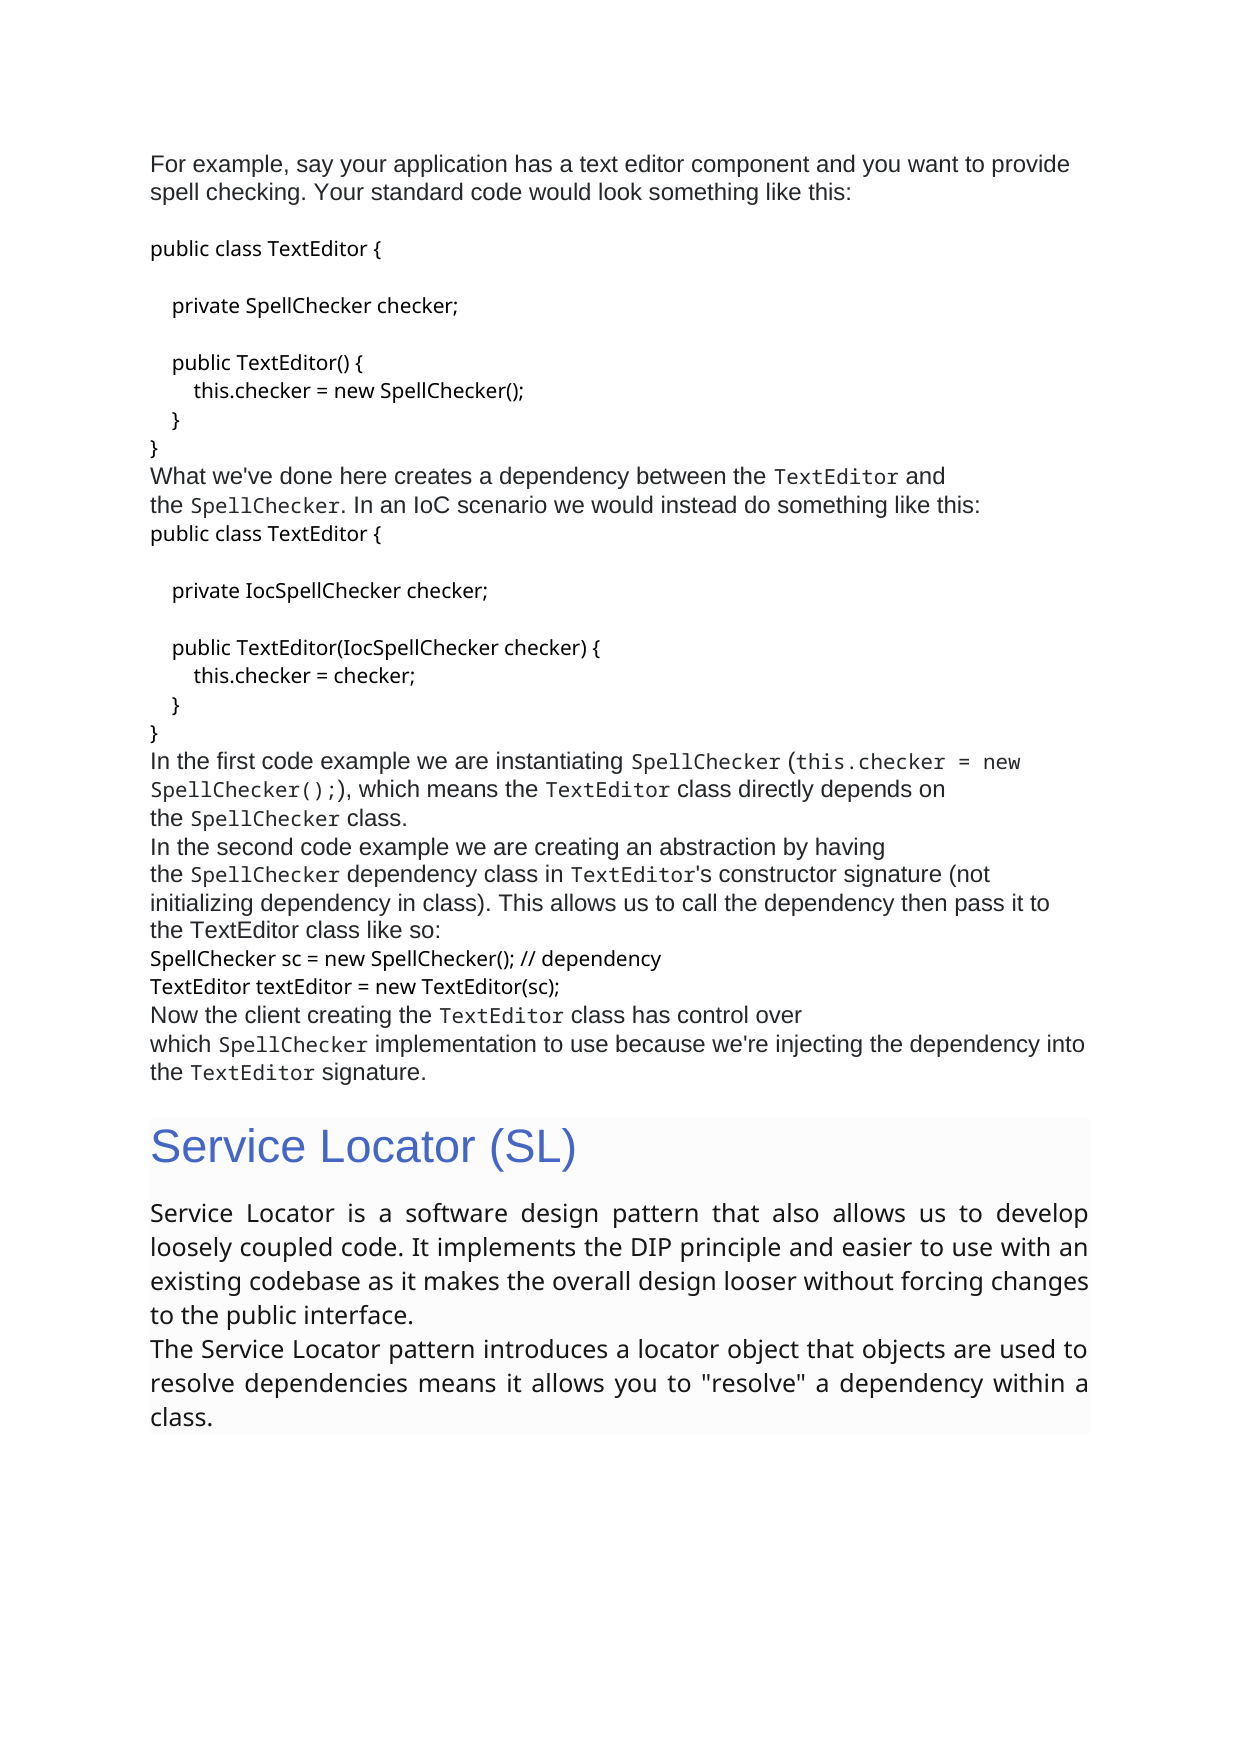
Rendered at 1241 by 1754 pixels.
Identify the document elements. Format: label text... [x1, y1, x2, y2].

text public class TextEditor { [150, 234, 1090, 263]
text TextEditor textEditor = new TextEditor(sc); [150, 972, 1090, 1001]
text Service Locator is a software design pattern that also allows us to develop loosely coupled code. It implements the DIP principle and easier to use with an existing codebase as it makes the overall design looser without forcing changes to the public interface. [150, 1196, 1090, 1332]
text } [150, 433, 1090, 462]
text Now the client creating the TextEditor class has control over which SpellChecker implementation to use because we're injecting the dependency into the TextEditor signature. [150, 1001, 1090, 1087]
text public TextEditor() { [150, 348, 1090, 377]
text private SpellChecker checker; [150, 291, 1090, 320]
text SpellChecker sc = new SpellChecker(); // dependency [150, 944, 1090, 972]
text } [150, 718, 1090, 747]
text } [150, 405, 1090, 433]
text For example, say your application has a text editor component and you want to provide spell checking. Your standard code would look something like this: [150, 150, 1090, 205]
text The Service Locator pattern introduces a locator object that objects are used to resolve dependencies means it allows you to "resolve" a dependency within a class. [150, 1332, 1090, 1434]
text this.checker = checker; [150, 661, 1090, 690]
text public class TextEditor { [150, 519, 1090, 548]
text } [150, 690, 1090, 718]
text public TextEditor(IocSpellChecker checker) { [150, 633, 1090, 661]
text What we've done here creates a dependency between the TextEditor and the SpellChecker. In an IoC scenario we would instead do something like this: [150, 462, 1090, 519]
text In the second code example we are creating an abstraction by having the SpellChecker dependency class in TextEditor's constructor signature (not initializing dependency in class). This allows us to call the dependency then pass it to the TextEditor class like so: [150, 833, 1090, 944]
text Service Locator (SL) [150, 1118, 1090, 1172]
text In the first code example we are instantiating SpellChecker (this.checker = new SpellChecker();), which means the TextEditor class directly depends on the SpellChecker class. [150, 747, 1090, 833]
text this.checker = new SpellChecker(); [150, 377, 1090, 405]
text private IocSpellChecker checker; [150, 576, 1090, 604]
